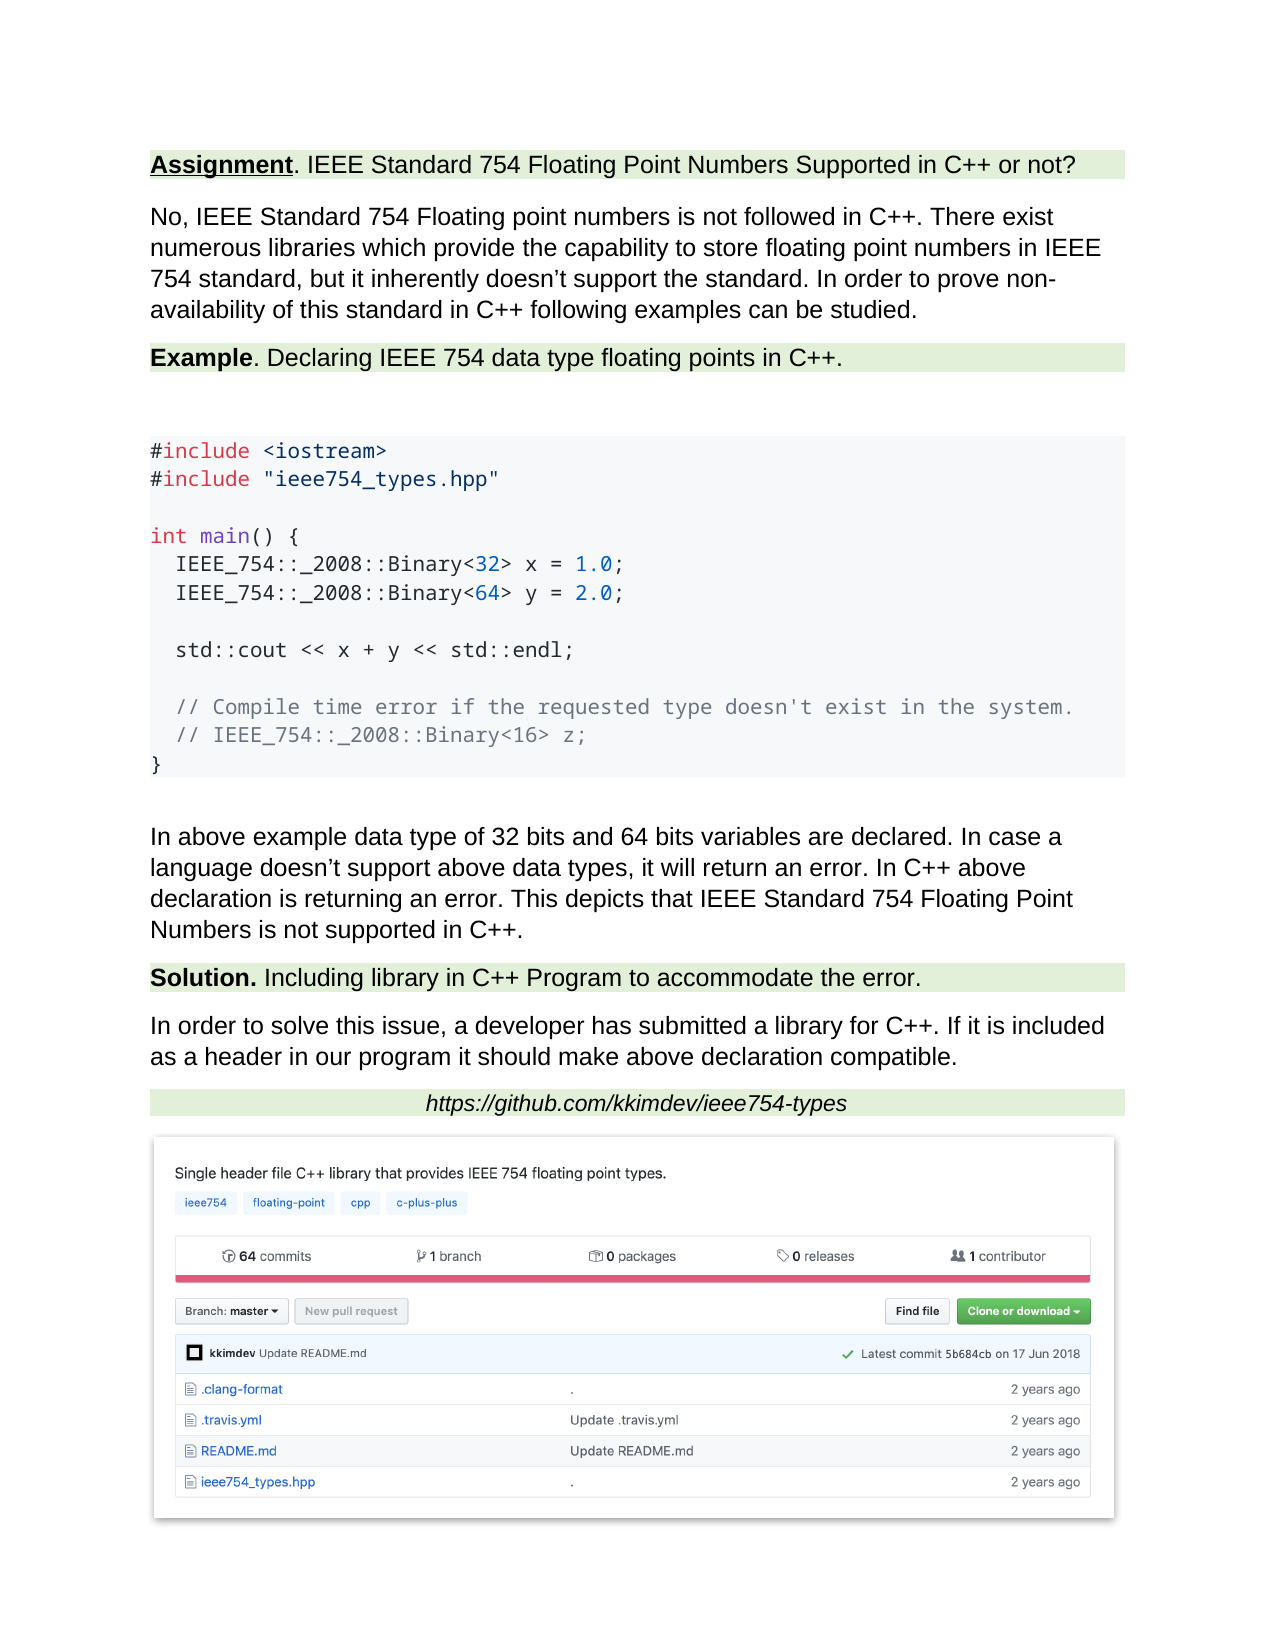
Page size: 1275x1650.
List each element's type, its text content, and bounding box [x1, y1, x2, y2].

text std::cout << x + y << std::endl; [150, 635, 1125, 663]
text #include <iostream> [150, 436, 1125, 464]
text int main() { [150, 521, 1125, 549]
text // Compile time error if the requested type doesn't exist in the system. [150, 692, 1125, 720]
text In order to solve this issue, a developer has submitted a library for C++. If it is included as a header in our program it should make above declaration compatible. [150, 1011, 1125, 1071]
text #include "ieee754_types.hpp" [150, 464, 1125, 493]
picture [169, 1151, 1100, 1503]
text Example. Declaring IEEE 754 data type floating points in C++. [150, 343, 1125, 372]
text Assignment. IEEE Standard 754 Floating Point Numbers Supported in C++ or not? [150, 150, 1125, 179]
text } [150, 749, 1125, 777]
text IEEE_754::_2008::Binary<64> y = 2.0; [150, 578, 1125, 606]
text In above example data type of 32 bits and 64 bits variables are declared. In case a language doesn’t support above data types, it will return an error. In C++ above declaration is returning an error. This depicts that IEEE Standard 754 Floating Point Numbers is not supported in C++. [150, 822, 1125, 944]
text No, IEEE Standard 754 Floating point numbers is not followed in C++. There exist numerous libraries which provide the capability to store floating point numbers in IEEE 754 standard, but it inherently doesn’t support the standard. In order to prove non-availability of this standard in C++ following examples can be studied. [150, 202, 1125, 324]
text // IEEE_754::_2008::Binary<16> z; [150, 720, 1125, 749]
text https://github.com/kkimdev/ieee754-types [150, 1089, 1125, 1116]
text Solution. Including library in C++ Program to accommodate the error. [150, 963, 1125, 992]
text IEEE_754::_2008::Binary<32> x = 1.0; [150, 549, 1125, 578]
